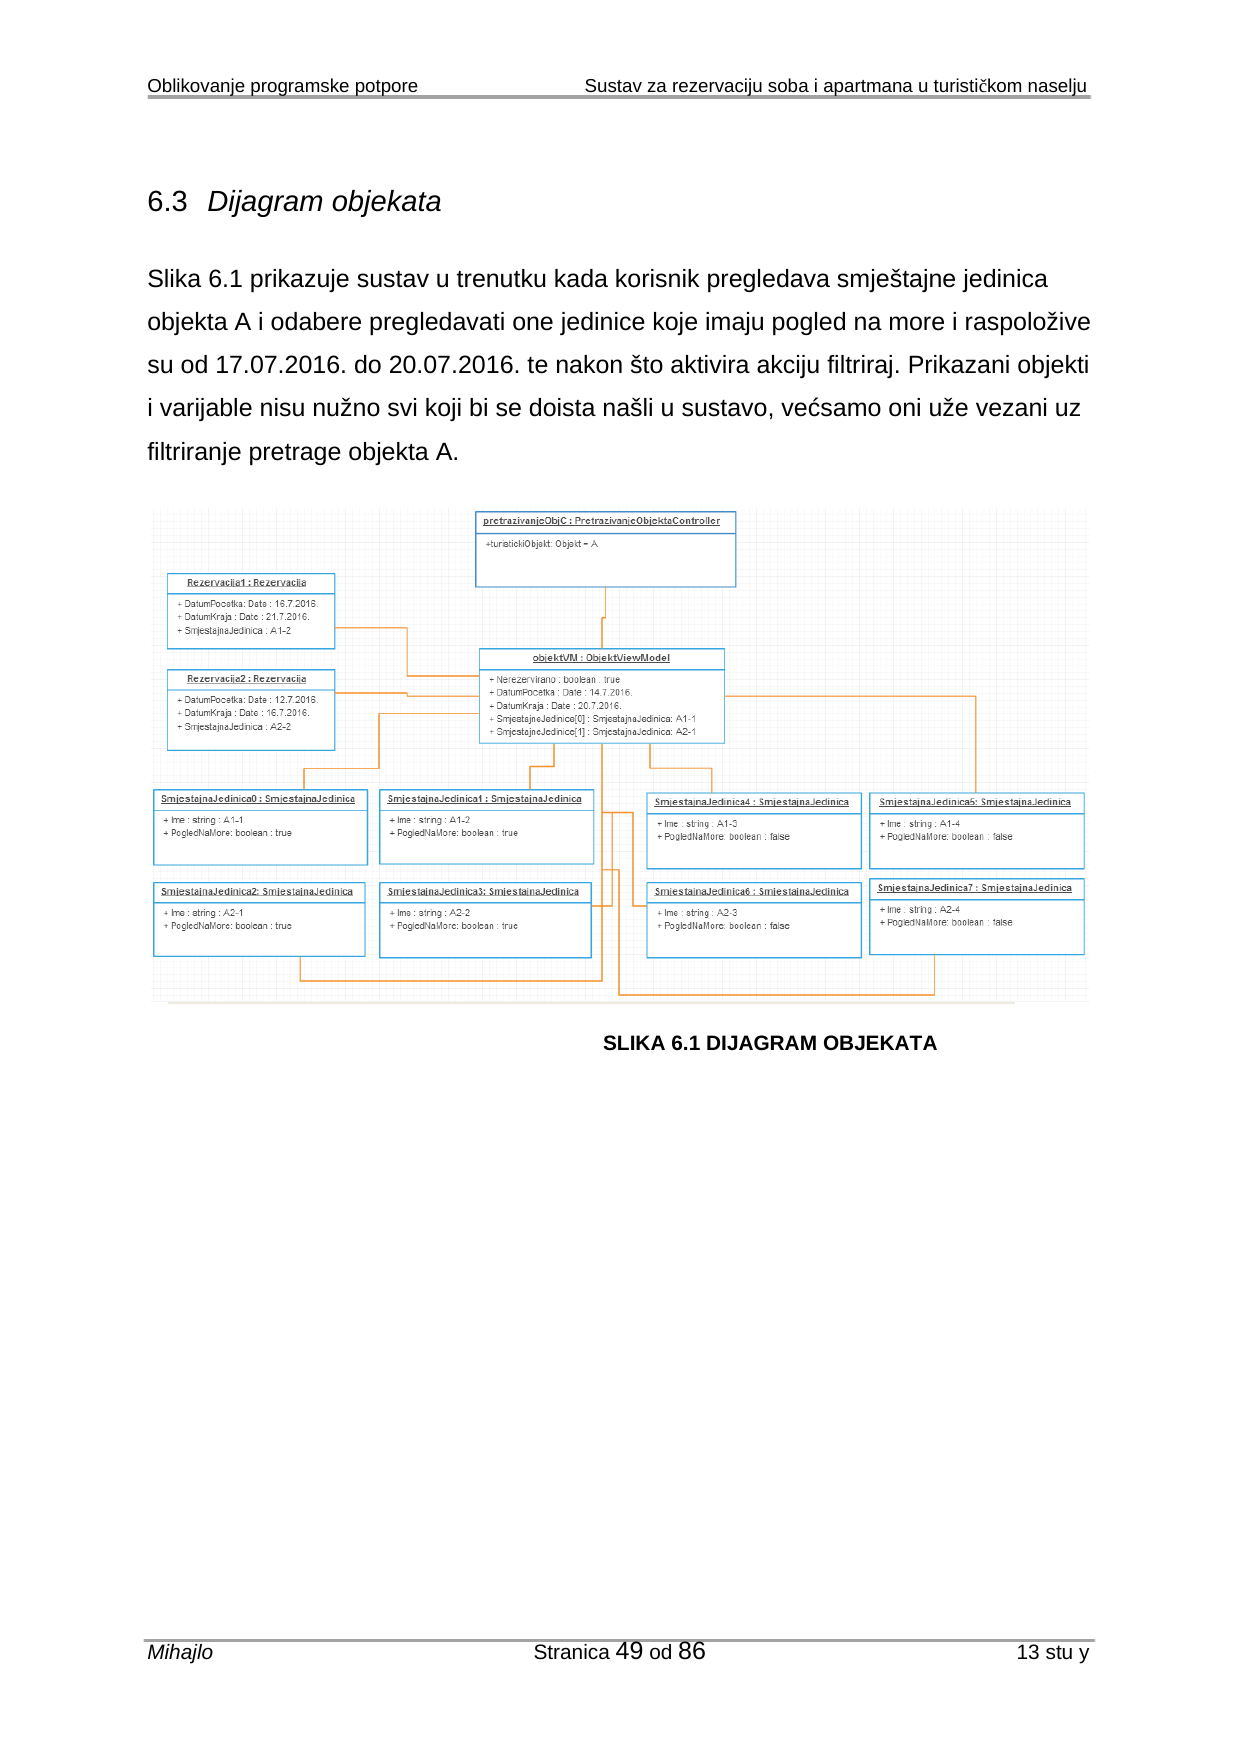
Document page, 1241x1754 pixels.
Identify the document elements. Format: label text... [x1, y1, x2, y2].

text Slika 6.1 prikazuje sustav u trenutku kada korisnik pregledava smještajne jedinica objekta A i odabere pregledavati one jedinice koje imaju pogled na more i raspoložive su od 17.07.2016. do 20.07.2016. te nakon što aktivira akciju filtriraj. Prikazani objekti i varijable nisu nužno svi koji bi se doista našli u sustavo, većsamo oni uže vezani uz filtriranje pretrage objekta A. [147, 264, 1093, 465]
picture [150, 508, 1090, 1004]
text Slika 6.1 Dijagram objekata [147, 1030, 1093, 1054]
subtitle Dijagram objekata [147, 184, 1093, 218]
picture [147, 95, 1092, 99]
